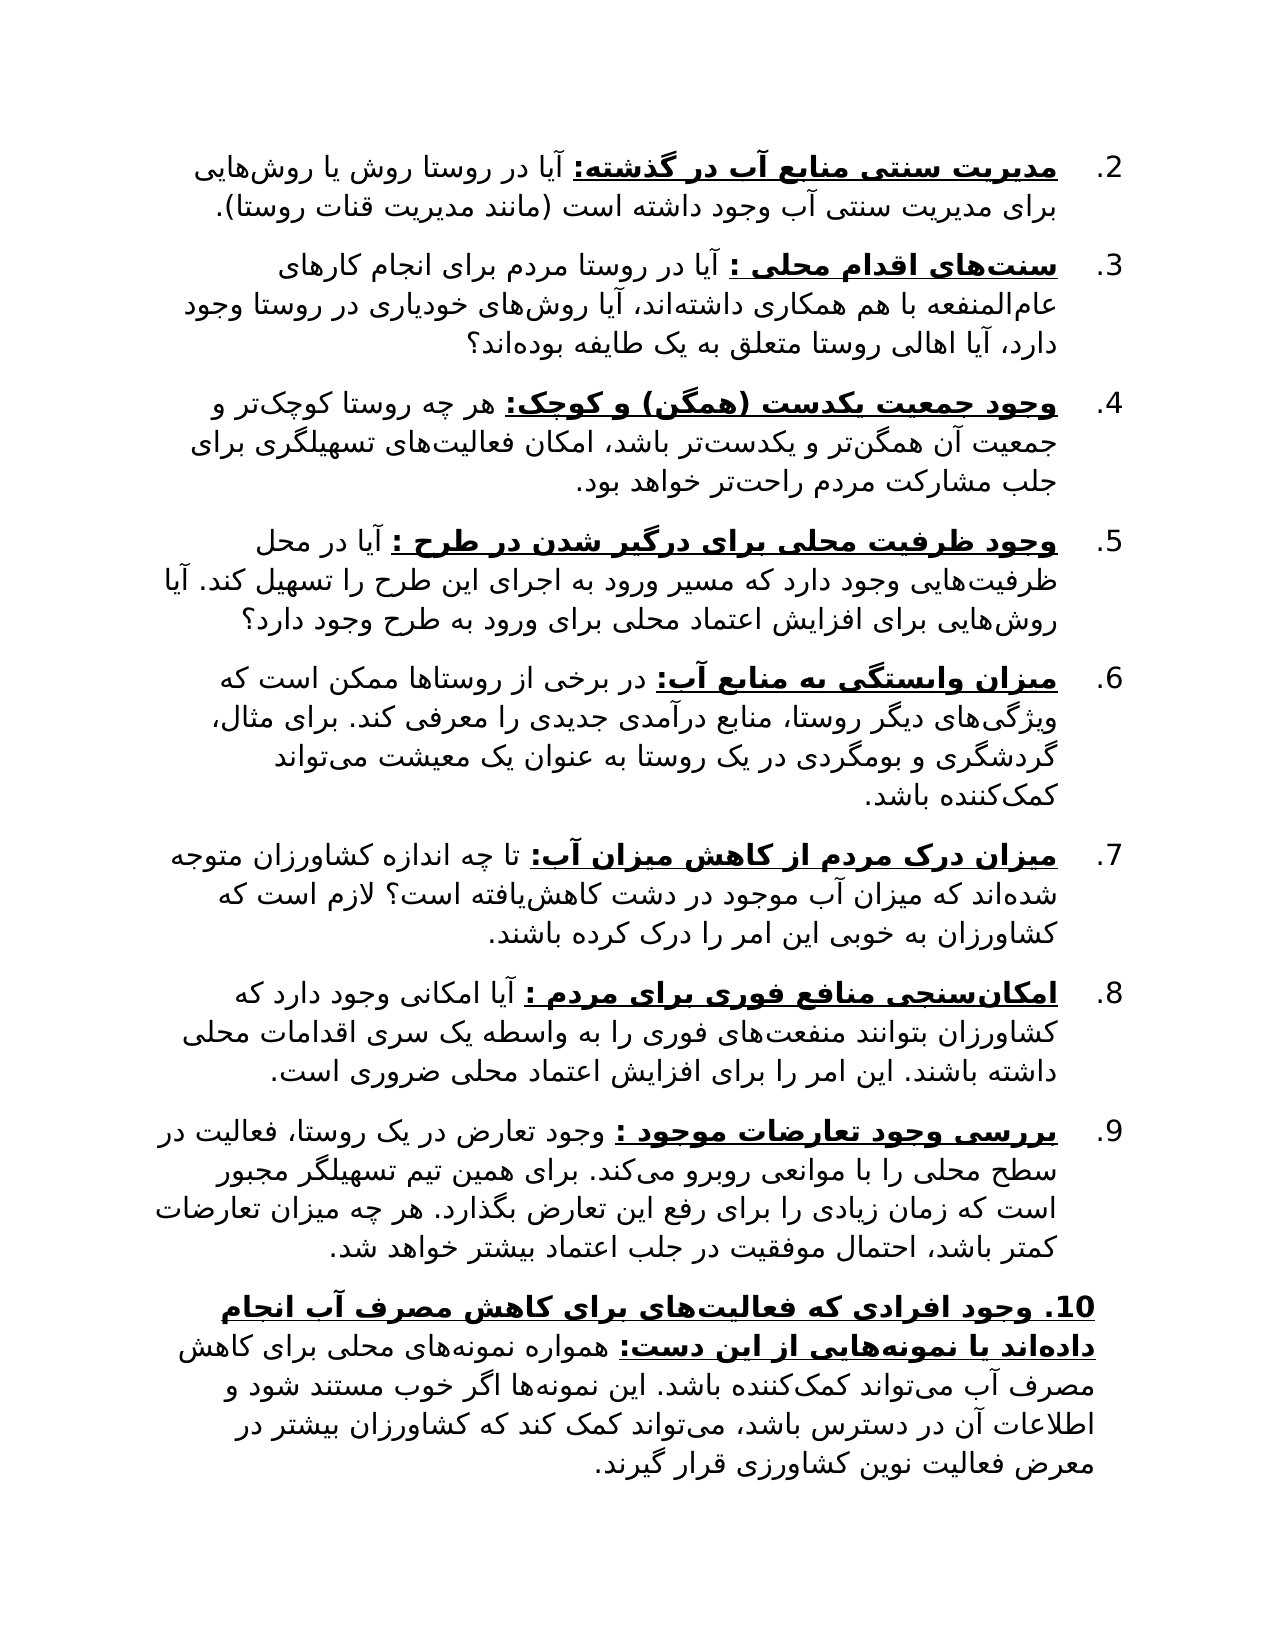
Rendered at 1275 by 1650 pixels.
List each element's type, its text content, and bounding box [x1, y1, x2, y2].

list میزان درک مردم از کاهش میزان آب: تا چه اندازه کشاورزان متوجه شده‌اند که میزان آب موجود در دشت کاهش‌یافته است؟ لازم است که کشاورزان به خوبی این امر را درک کرده باشند. [150, 838, 1096, 950]
list وجود ظرفیت محلی برای درگیر شدن در طرح : آیا در محل ظرفیت‌هایی وجود دارد که مسیر ورود به اجرای این طرح را تسهیل کند. آیا روش‌هایی برای افزایش اعتماد محلی برای ورود به طرح وجود دارد؟ [150, 524, 1096, 636]
text 10. وجود افرادی که فعالیت‌های برای کاهش مصرف آب انجام داده‌اند یا نمونه‌هایی از این دست: همواره نمونه‌های محلی برای کاهش مصرف آب می‌تواند کمک‌کننده باشد. این نمونه‌ها اگر خوب مستند شود و اطلاعات آن در دسترس باشد، می‌تواند کمک کند که کشاورزان بیشتر در معرض فعالیت نوین کشاورزی قرار گیرند. [150, 1291, 1096, 1480]
list وجود جمعیت یکدست (همگن) و کوچک: هر چه روستا کوچک‌تر و جمعیت آن همگن‌تر و یکدست‌تر باشد، امکان فعالیت‌های تسهیلگری برای جلب مشارکت مردم راحت‌تر خواهد بود. [150, 386, 1096, 498]
list میزان وابستگی به منابع آب: در برخی از روستاها ممکن است که ویژگی‌های دیگر روستا، منابع درآمدی جدیدی را معرفی کند. برای مثال، گردشگری و بومگردی در یک روستا به عنوان یک معیشت می‌تواند کمک‌کننده باشد. [150, 662, 1096, 813]
list بررسی وجود تعارضات موجود : وجود تعارض در یک روستا، فعالیت در سطح محلی را با موانعی روبرو می‌کند. برای همین تیم تسهیلگر مجبور است که زمان زیادی را برای رفع این تعارض بگذارد. هر چه میزان تعارضات کمتر باشد، احتمال موفقیت در جلب اعتماد بیشتر خواهد شد. [150, 1114, 1096, 1265]
list امکان‌سنجی منافع فوری برای مردم : آیا امکانی وجود دارد که کشاورزان بتوانند منفعت‌های فوری را به واسطه یک سری اقدامات محلی داشته باشند. این امر را برای افزایش اعتماد محلی ضروری است. [150, 976, 1096, 1088]
list سنت‌های اقدام محلی : آیا در روستا مردم برای انجام کارهای عام‌المنفعه با هم همکاری داشته‌اند، آیا روش‌های خودیاری در روستا وجود دارد، آیا اهالی روستا متعلق به یک طایفه بوده‌اند؟ [150, 249, 1096, 361]
list مدیریت سنتی منابع آب در گذشته: آیا در روستا روش یا روش‌هایی برای مدیریت سنتی آب وجود داشته است (مانند مدیریت قنات روستا). [150, 150, 1096, 223]
